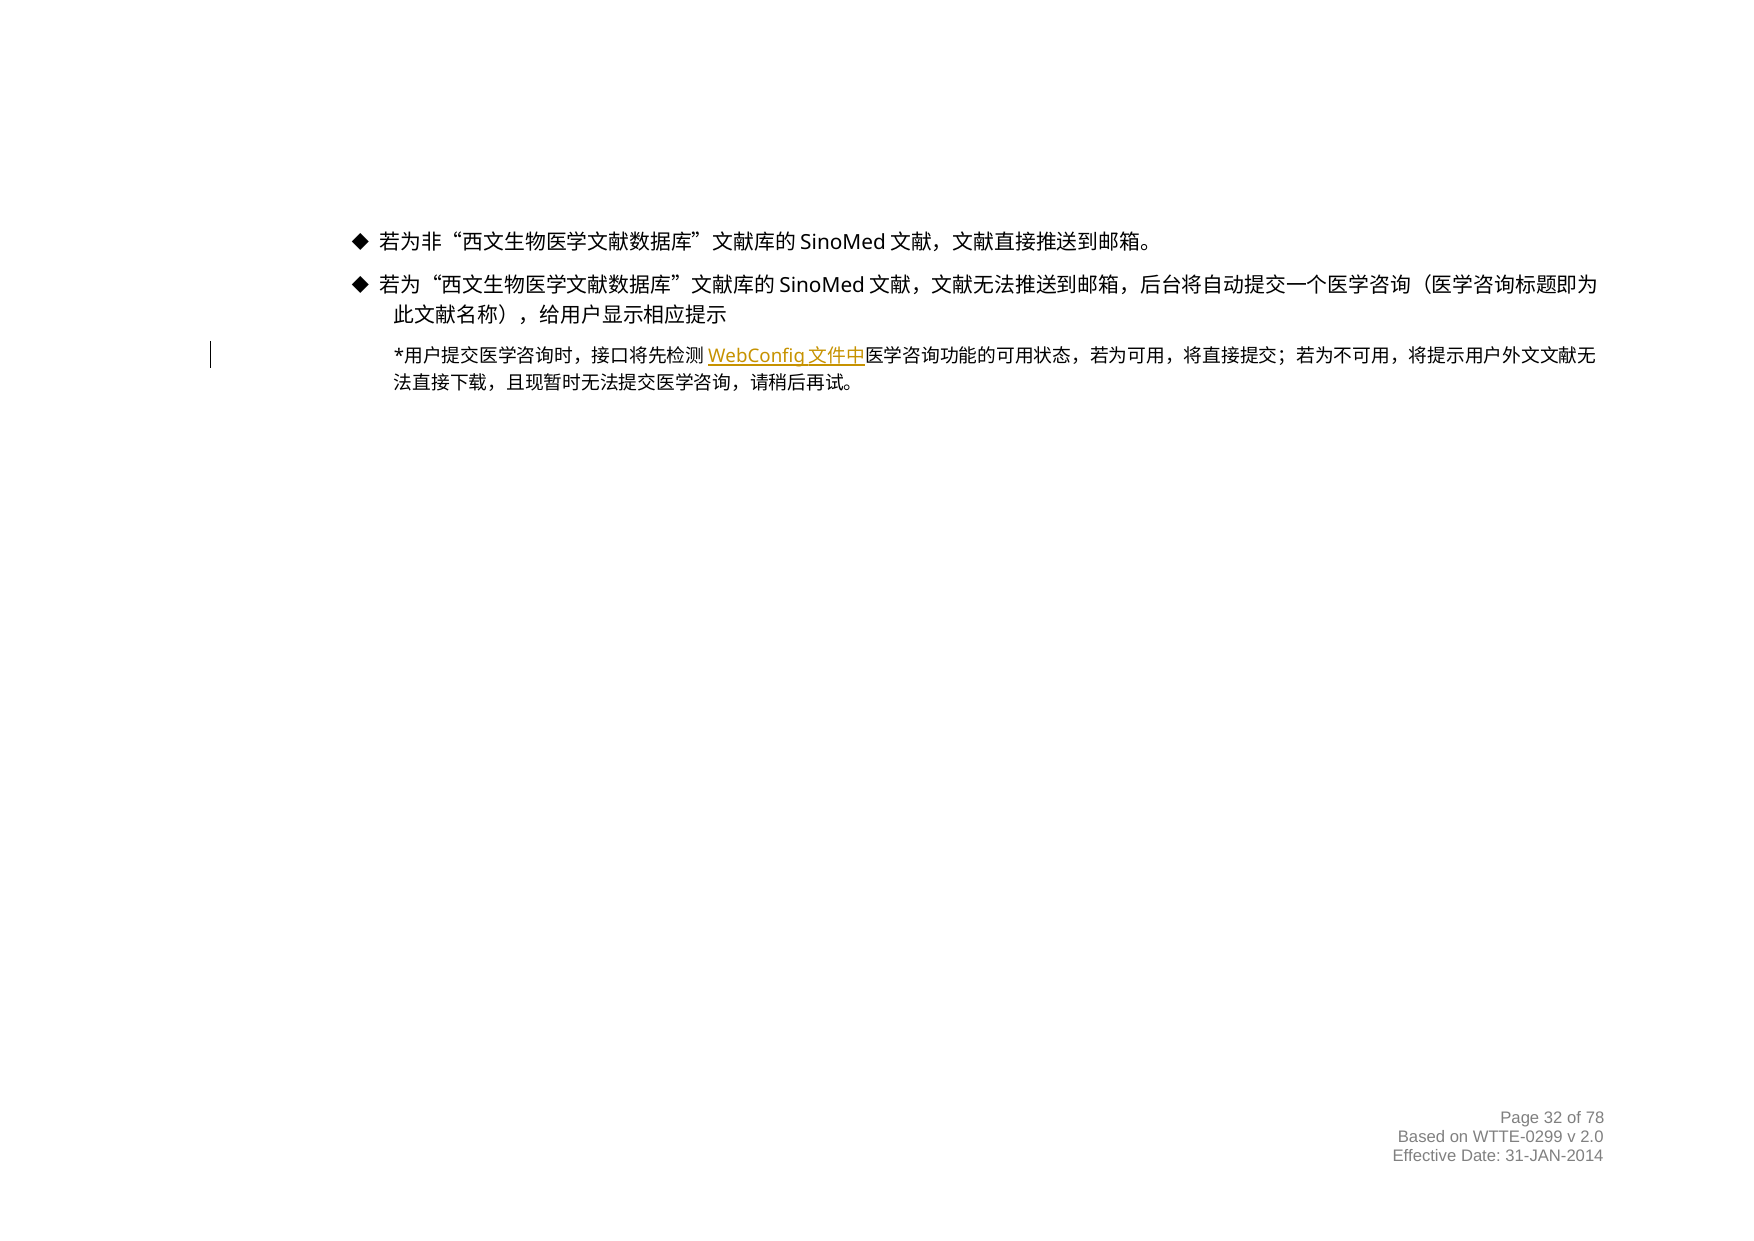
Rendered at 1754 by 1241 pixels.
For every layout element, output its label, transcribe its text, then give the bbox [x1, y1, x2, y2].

subtitle 若为非“西文生物医学文献数据库”文献库的SinoMed文献，文献直接推送到邮箱。 [350, 225, 1604, 255]
subtitle *用户提交医学咨询时，接口将先检测医学咨询功能的可用状态，若为可用，将直接提交；若为不可用，将提示用户外文文献无法直接下载，且现暂时无法提交医学咨询，请稍后再试。 [394, 341, 1604, 395]
subtitle 若为“西文生物医学文献数据库”文献库的SinoMed文献，文献无法推送到邮箱，后台将自动提交一个医学咨询（医学咨询标题即为此文献名称），给用户显示相应提示 [350, 268, 1604, 328]
